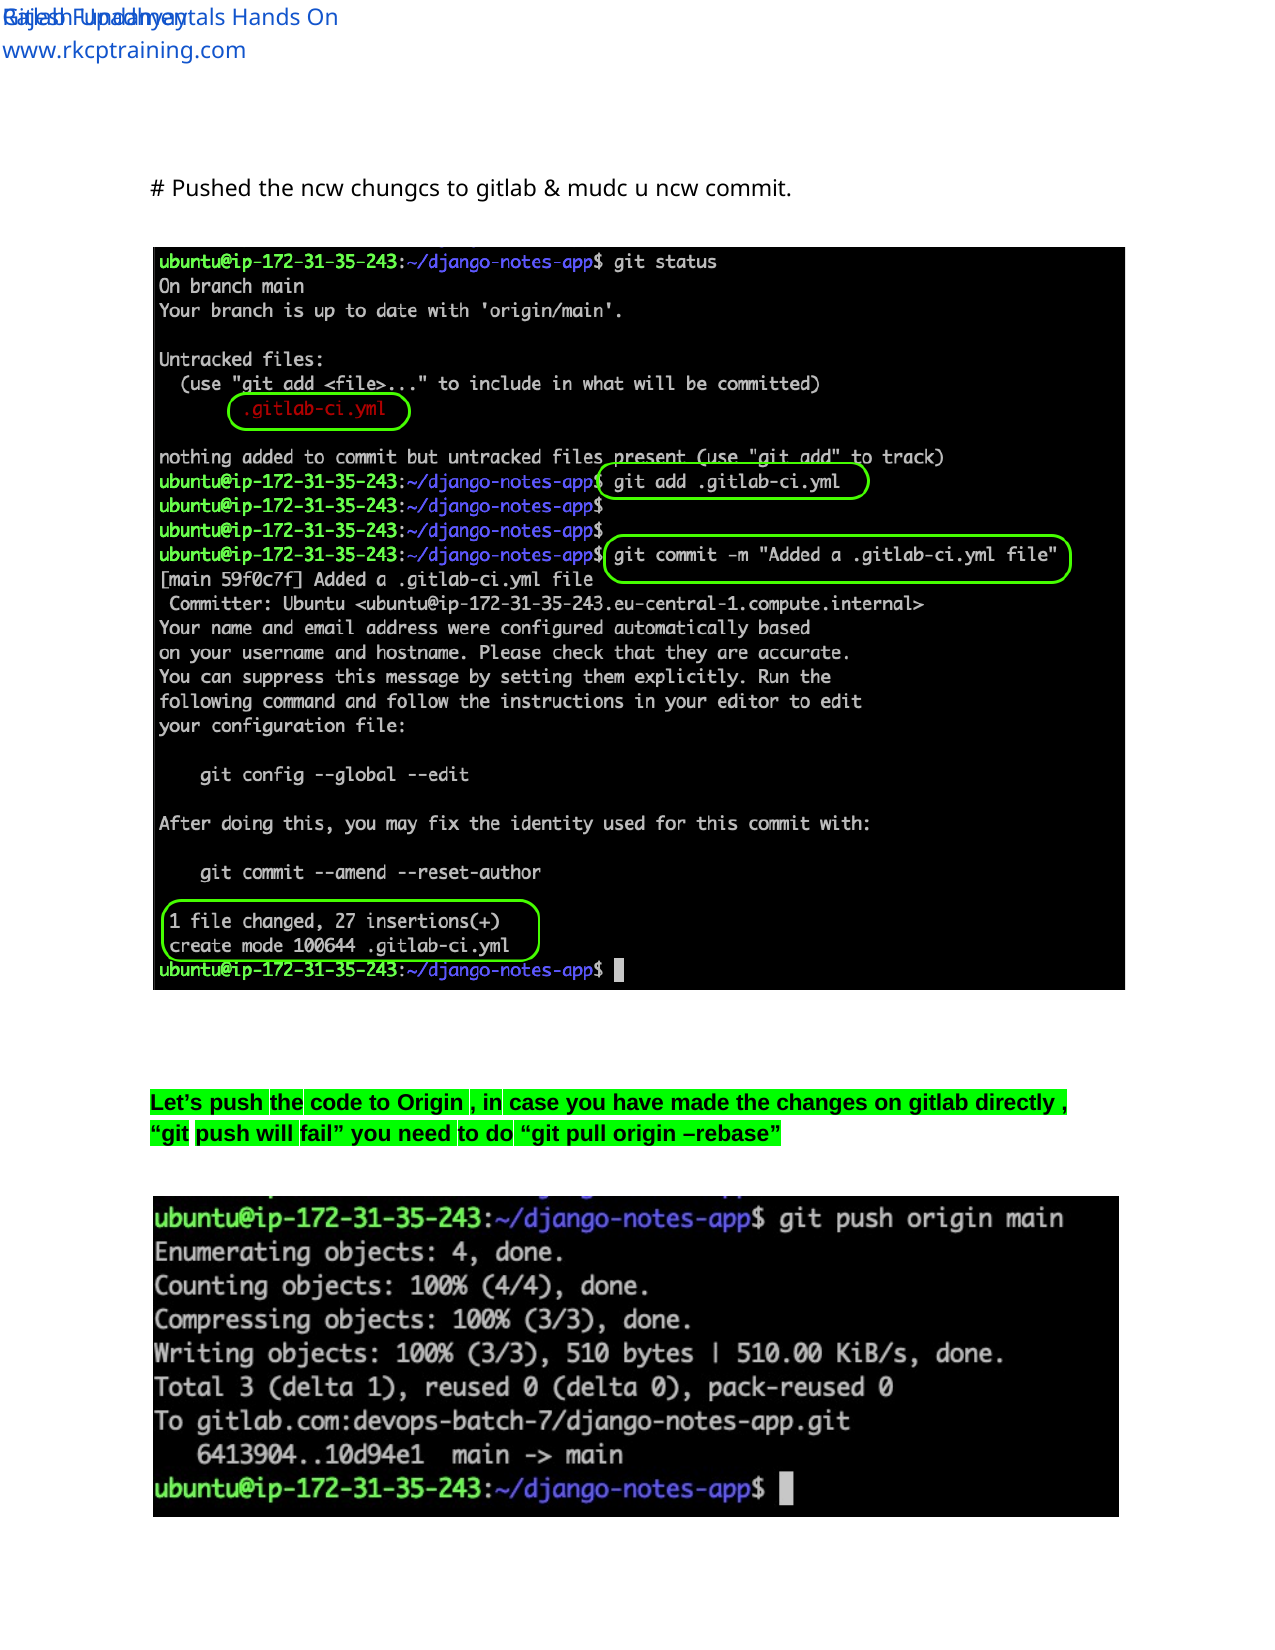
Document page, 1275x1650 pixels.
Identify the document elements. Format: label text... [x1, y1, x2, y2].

subtitle Let’s push the code to Origin , in case you have made the changes on gitlab directly , “git push will fail” you need to do “git pull origin –rebase” [150, 1089, 1090, 1146]
picture [153, 247, 1126, 990]
text # Pushed the ncw chungcs to gitlab & mudc u ncw commit. [150, 171, 1162, 203]
picture [153, 1196, 1119, 1517]
